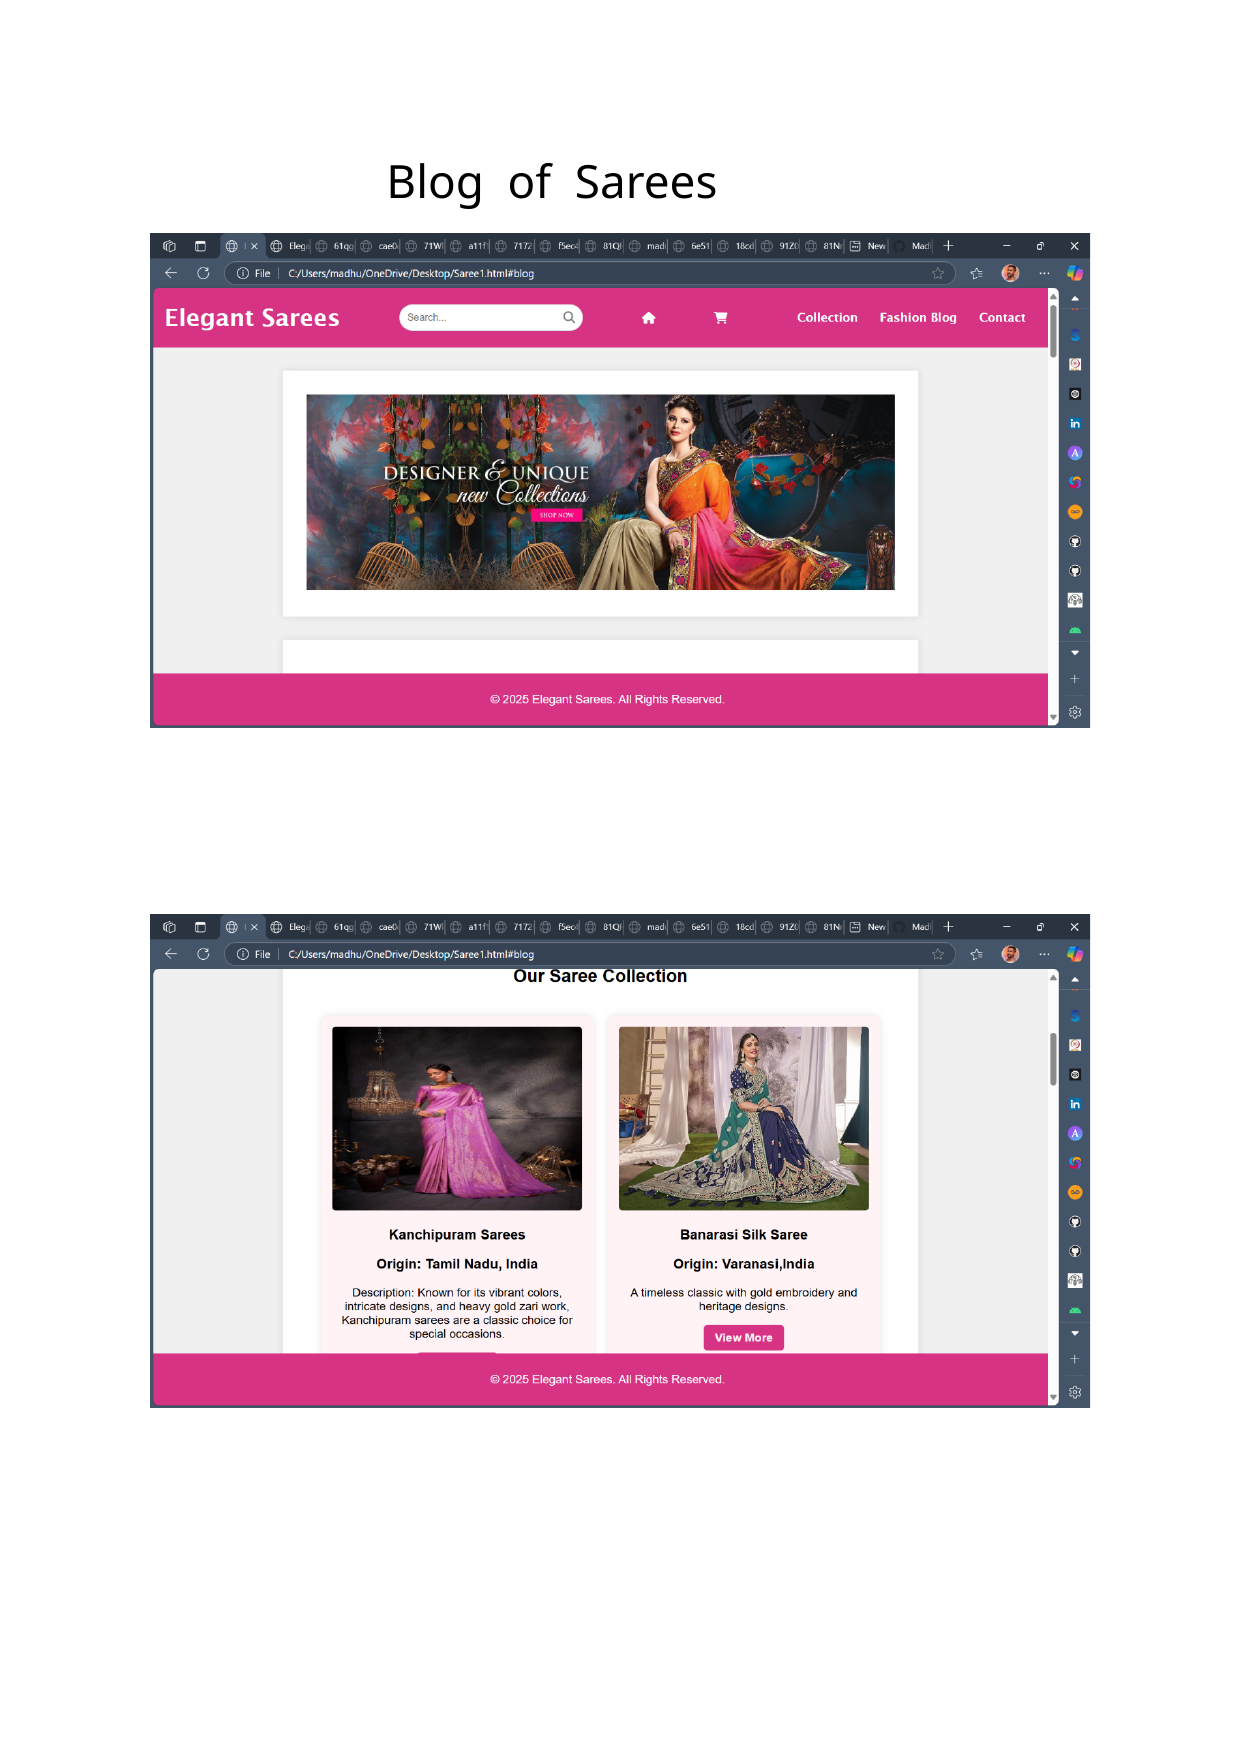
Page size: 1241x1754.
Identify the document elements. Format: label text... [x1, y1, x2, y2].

picture [150, 914, 1091, 1408]
picture [150, 233, 1091, 728]
text Blog of Sarees [150, 150, 1090, 212]
